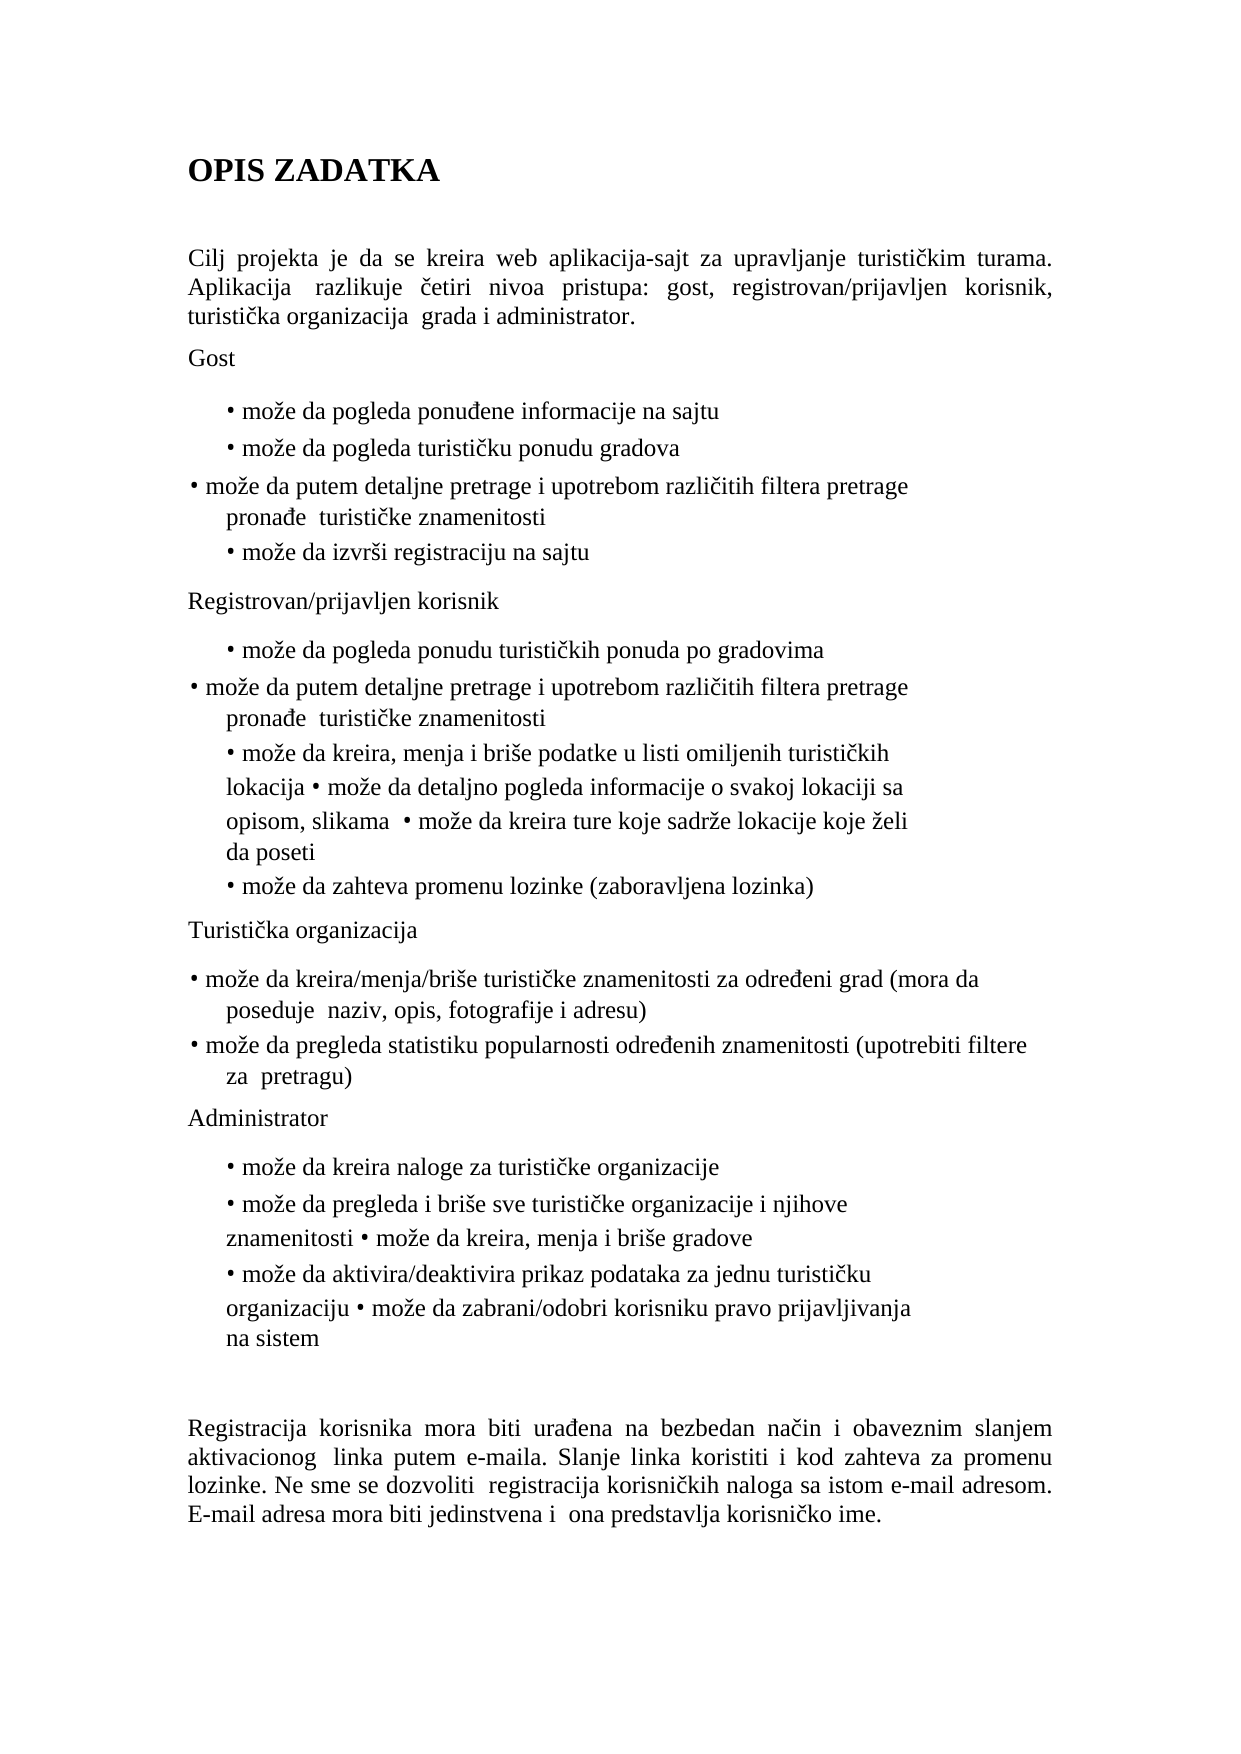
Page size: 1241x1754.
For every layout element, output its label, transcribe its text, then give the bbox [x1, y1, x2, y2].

text • može da pogleda ponudu turističkih ponuda po gradovima [226, 631, 1053, 666]
text Registracija korisnika mora biti urađena na bezbedan način i obaveznim slanjem aktivacionog linka putem e-maila. Slanje linka koristiti i kod zahteva za promenu lozinke. Ne sme se dozvoliti registracija korisničkih naloga sa istom e-mail adresom. E-mail adresa mora biti jedinstvena i ona predstavlja korisničko ime. [187, 1413, 1053, 1528]
text • može da putem detaljne pretrage i upotrebom različitih filtera pretrage pronađe turističke znamenitosti [189, 669, 973, 732]
text Registrovan/prijavljen korisnik [187, 586, 1053, 615]
text • može da kreira naloge za turističke organizacije [226, 1148, 1053, 1182]
text • može da putem detaljne pretrage i upotrebom različitih filtera pretrage pronađe turističke znamenitosti [189, 468, 973, 531]
text • može da pogleda turističku ponudu gradova [226, 430, 1053, 464]
text Turistička organizacija [188, 916, 1053, 944]
text • može da zahteva promenu lozinke (zaboravljena lozinka) [226, 867, 1053, 901]
subtitle OPIS ZADATKA [187, 150, 1053, 188]
text • može da kreira, menja i briše podatke u listi omiljenih turističkih lokacija • može da detaljno pogleda informacije o svakoj lokaciji sa opisom, slikama • može da kreira ture koje sadrže lokacije koje želi da poseti [226, 735, 929, 866]
text • može da pregleda statistiku popularnosti određenih znamenitosti (upotrebiti filtere za pretragu) [189, 1027, 1053, 1089]
text • može da izvrši registraciju na sajtu [226, 534, 1053, 568]
text • može da pregleda i briše sve turističke organizacije i njihove znamenitosti • može da kreira, menja i briše gradove [226, 1186, 917, 1254]
text Administrator [187, 1103, 1053, 1132]
text • može da kreira/menja/briše turističke znamenitosti za određeni grad (mora da poseduje naziv, opis, fotografije i adresu) [189, 961, 1053, 1023]
text • može da pogleda ponuđene informacije na sajtu [226, 392, 1053, 427]
text • može da aktivira/deaktivira prikaz podataka za jednu turističku organizaciju • može da zabrani/odobri korisniku pravo prijavljivanja na sistem [226, 1255, 936, 1352]
text Cilj projekta je da se kreira web aplikacija-sajt za upravljanje turističkim turama. Aplikacija razlikuje četiri nivoa pristupa: gost, registrovan/prijavljen korisnik, turistička organizacija grada i administrator. [187, 243, 1053, 329]
text Gost [188, 343, 1053, 372]
